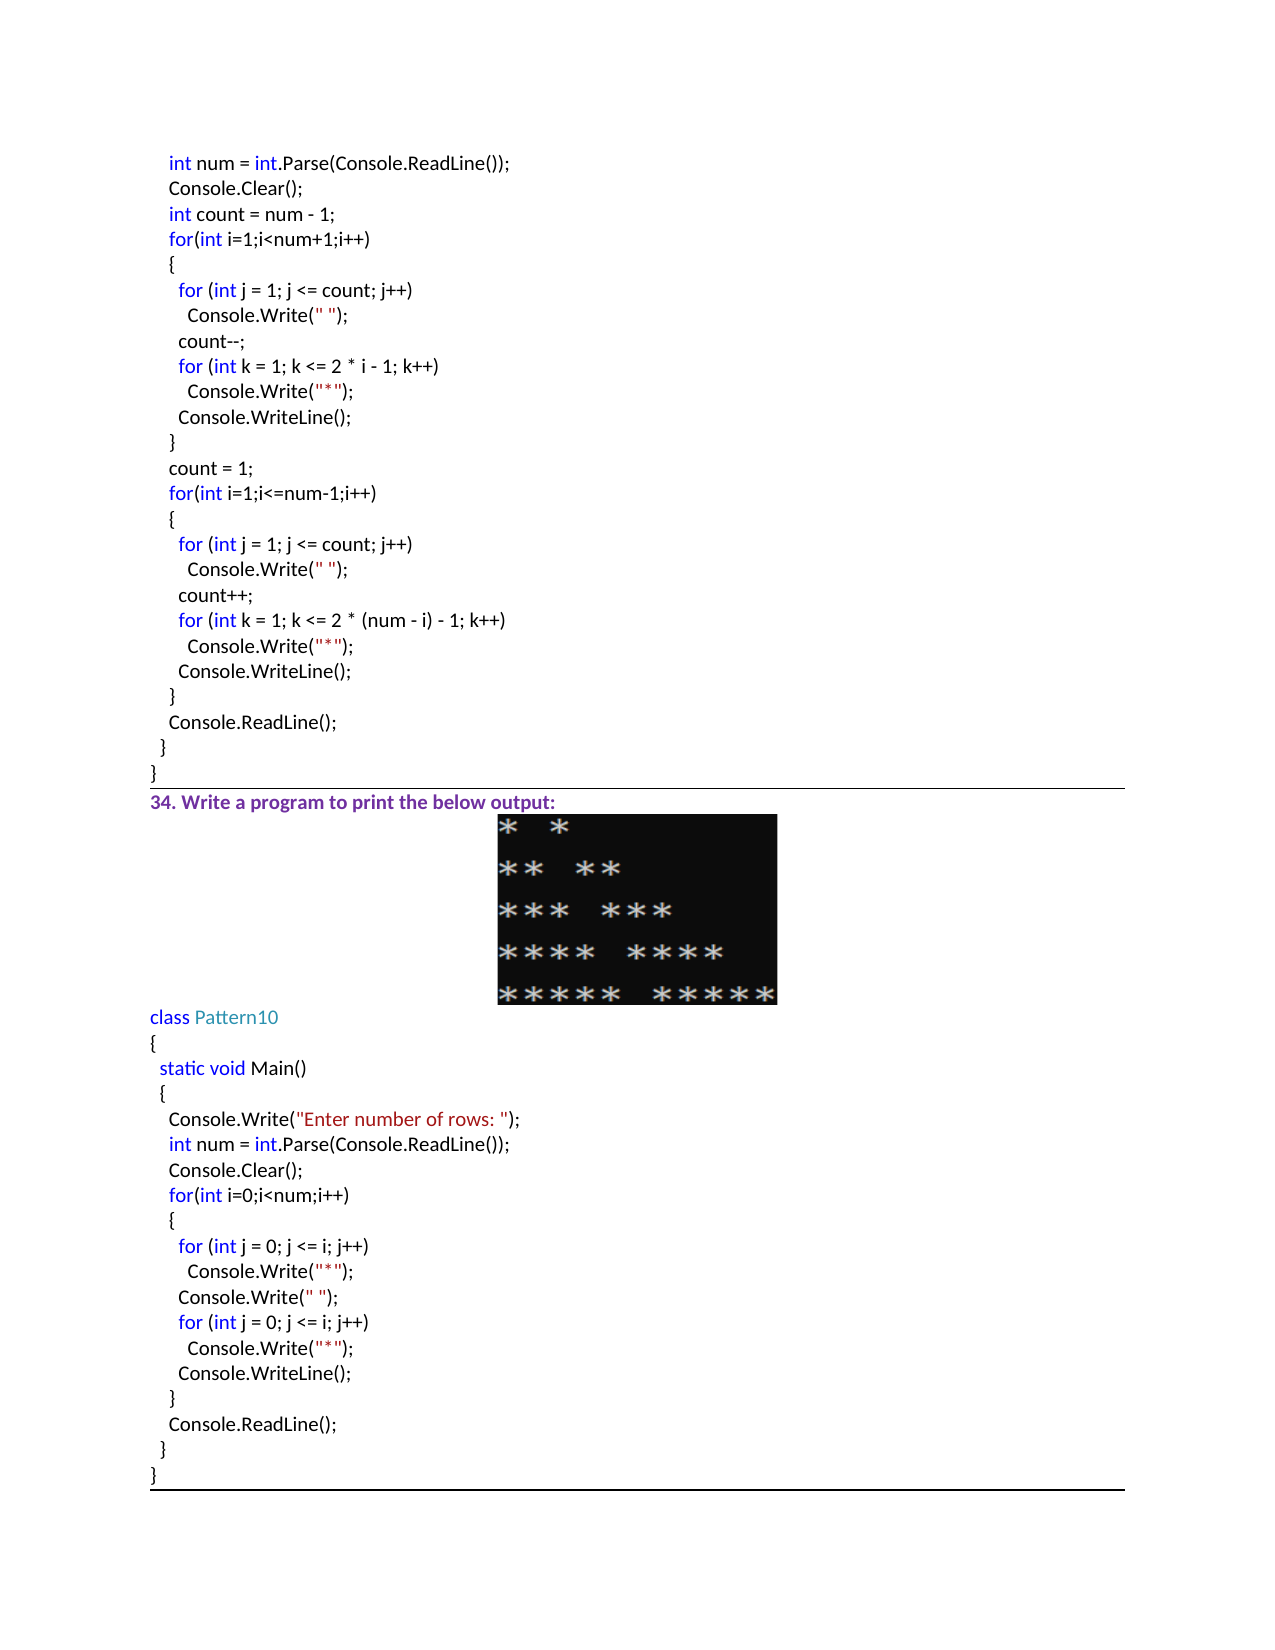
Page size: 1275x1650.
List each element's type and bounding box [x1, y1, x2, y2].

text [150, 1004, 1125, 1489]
picture [497, 814, 778, 1005]
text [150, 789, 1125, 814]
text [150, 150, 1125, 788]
